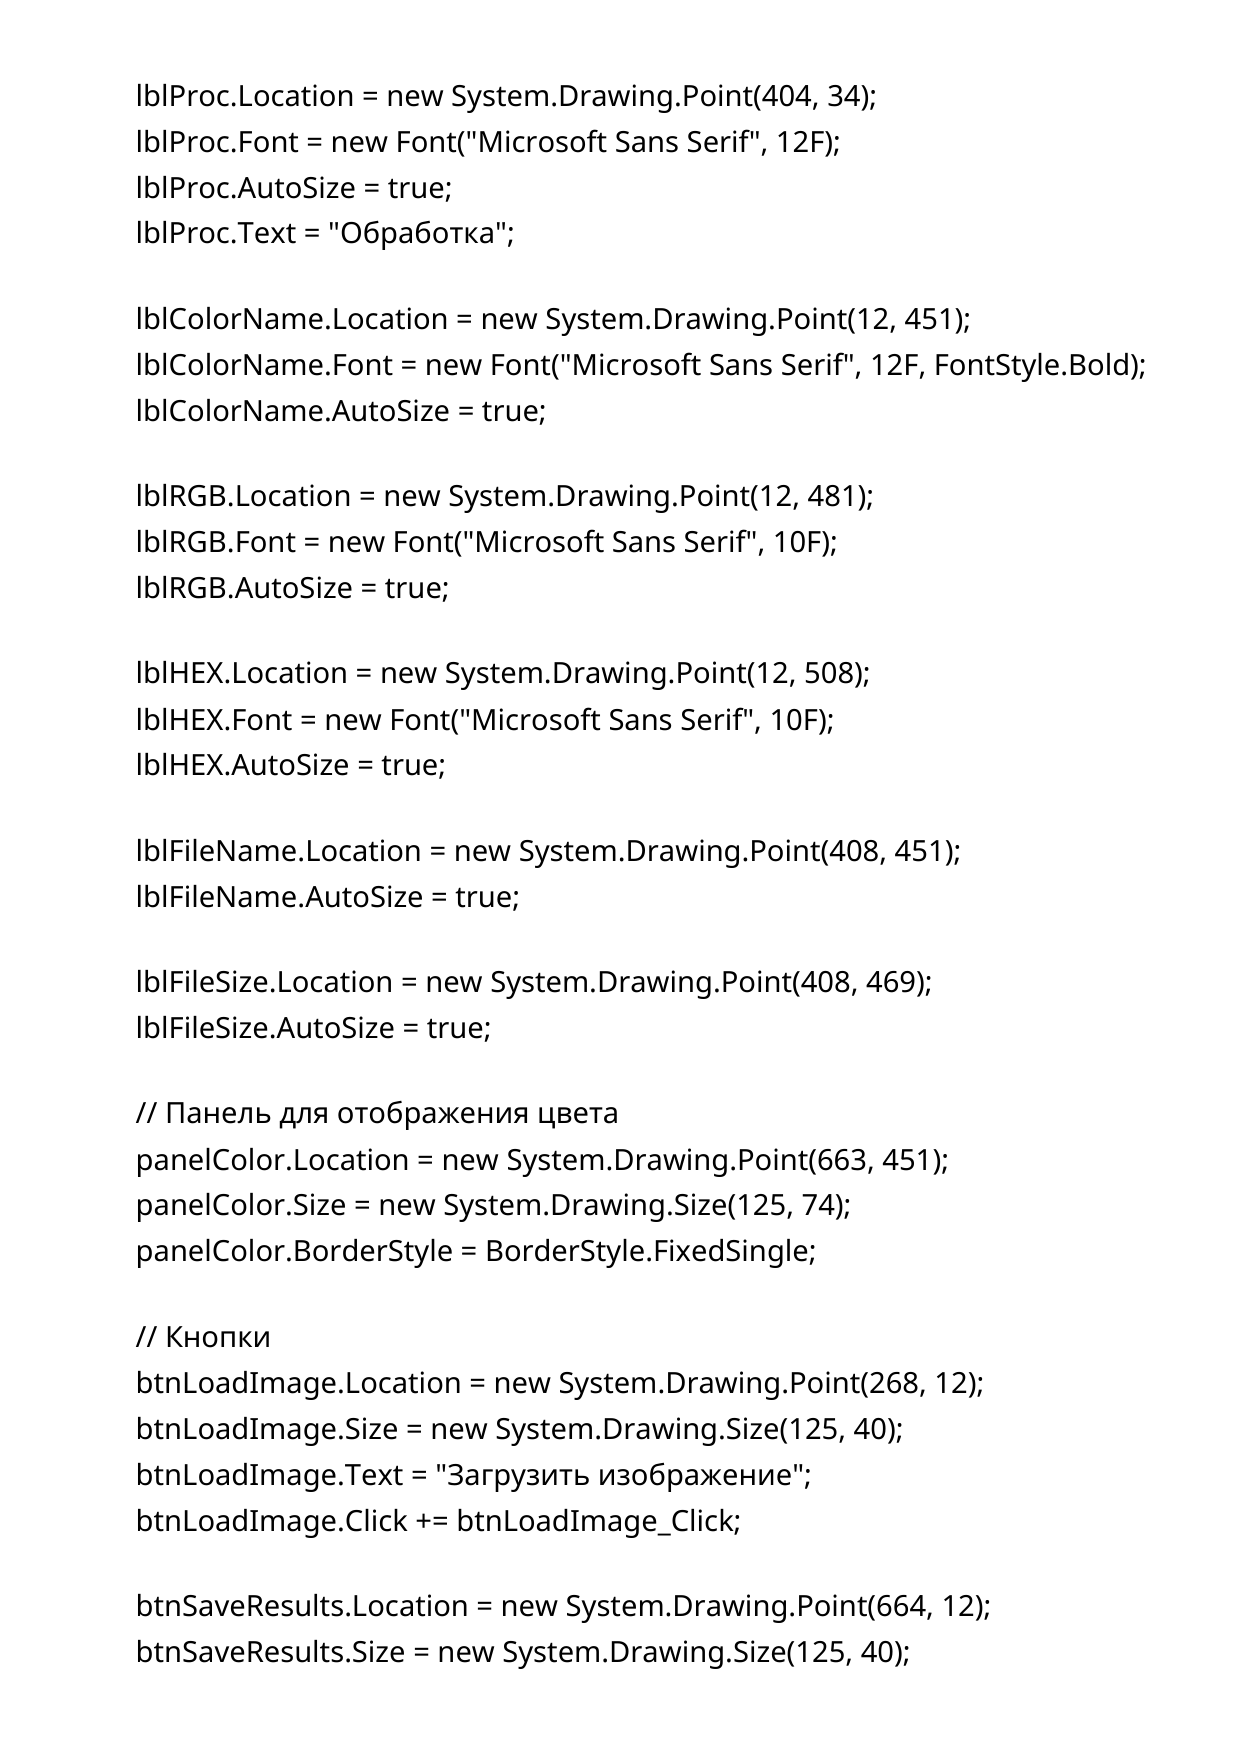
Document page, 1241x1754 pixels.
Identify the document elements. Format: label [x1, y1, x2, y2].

text [75, 75, 1165, 1671]
